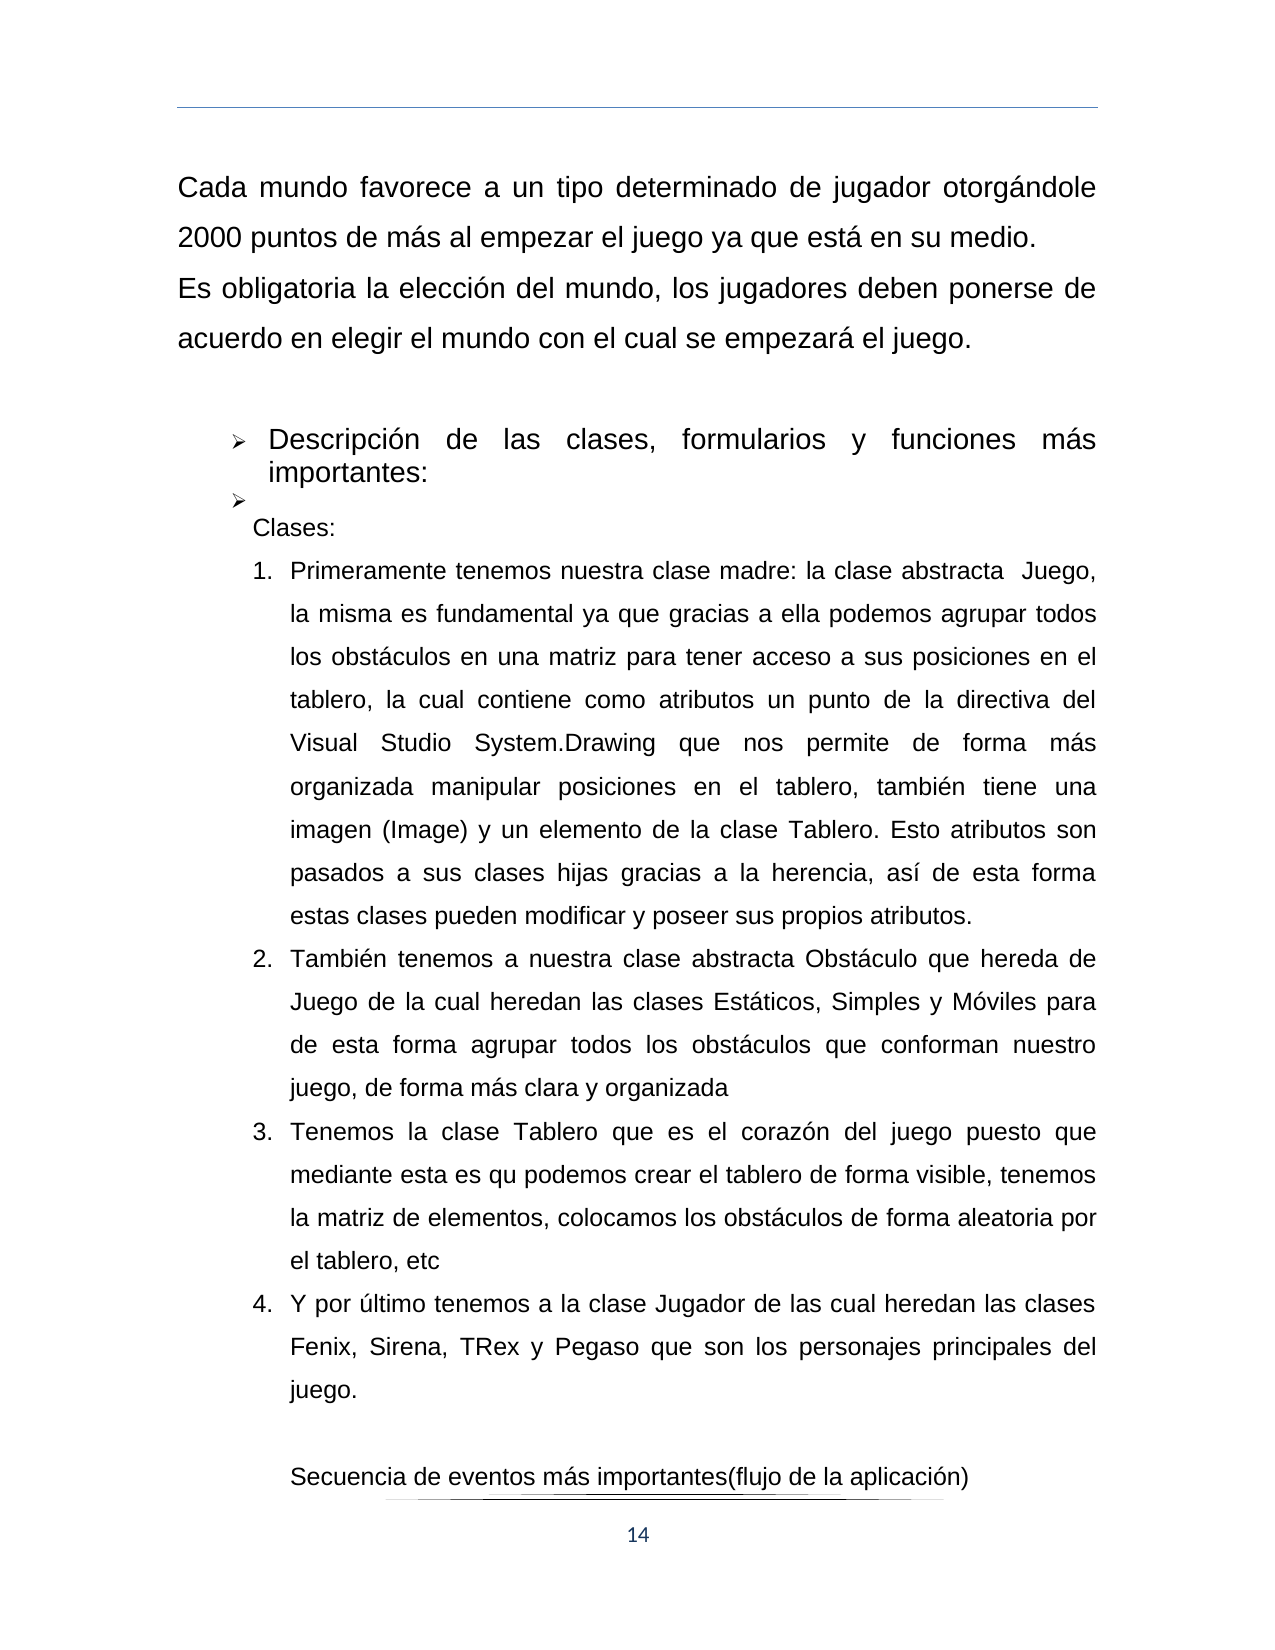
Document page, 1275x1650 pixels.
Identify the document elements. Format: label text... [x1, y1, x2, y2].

list Clases: [252, 513, 1098, 542]
list Y por último tenemos a la clase Jugador de las cual heredan las clases Fenix, Sirena, TRex y Pegaso que son los personajes principales del juego. [252, 1289, 1098, 1404]
list Primeramente tenemos nuestra clase madre: la clase abstracta Juego, la misma es fundamental ya que gracias a ella podemos agrupar todos los obstáculos en una matriz para tener acceso a sus posiciones en el tablero, la cual contiene como atributos un punto de la directiva del Visual Studio System.Drawing que nos permite de forma más organizada manipular posiciones en el tablero, también tiene una imagen (Image) y un elemento de la clase Tablero. Esto atributos son pasados a sus clases hijas gracias a la herencia, así de esta forma estas clases pueden modificar y poseer sus propios atributos. [252, 556, 1098, 930]
text Cada mundo favorece a un tipo determinado de jugador otorgándole 2000 puntos de más al empezar el juego ya que está en su medio. [177, 170, 1098, 254]
list Tenemos la clase Tablero que es el corazón del juego puesto que mediante esta es qu podemos crear el tablero de forma visible, tenemos la matriz de elementos, colocamos los obstáculos de forma aleatoria por el tablero, etc [252, 1117, 1098, 1275]
list Secuencia de eventos más importantes(flujo de la aplicación) [290, 1462, 1098, 1490]
list También tenemos a nuestra clase abstracta Obstáculo que hereda de Juego de la cual heredan las clases Estáticos, Simples y Móviles para de esta forma agrupar todos los obstáculos que conforman nuestro juego, de forma más clara y organizada [252, 944, 1098, 1102]
list Descripción de las clases, formularios y funciones más importantes: [231, 422, 1098, 489]
text Es obligatoria la elección del mundo, los jugadores deben ponerse de acuerdo en elegir el mundo con el cual se empezará el juego. [177, 271, 1098, 354]
